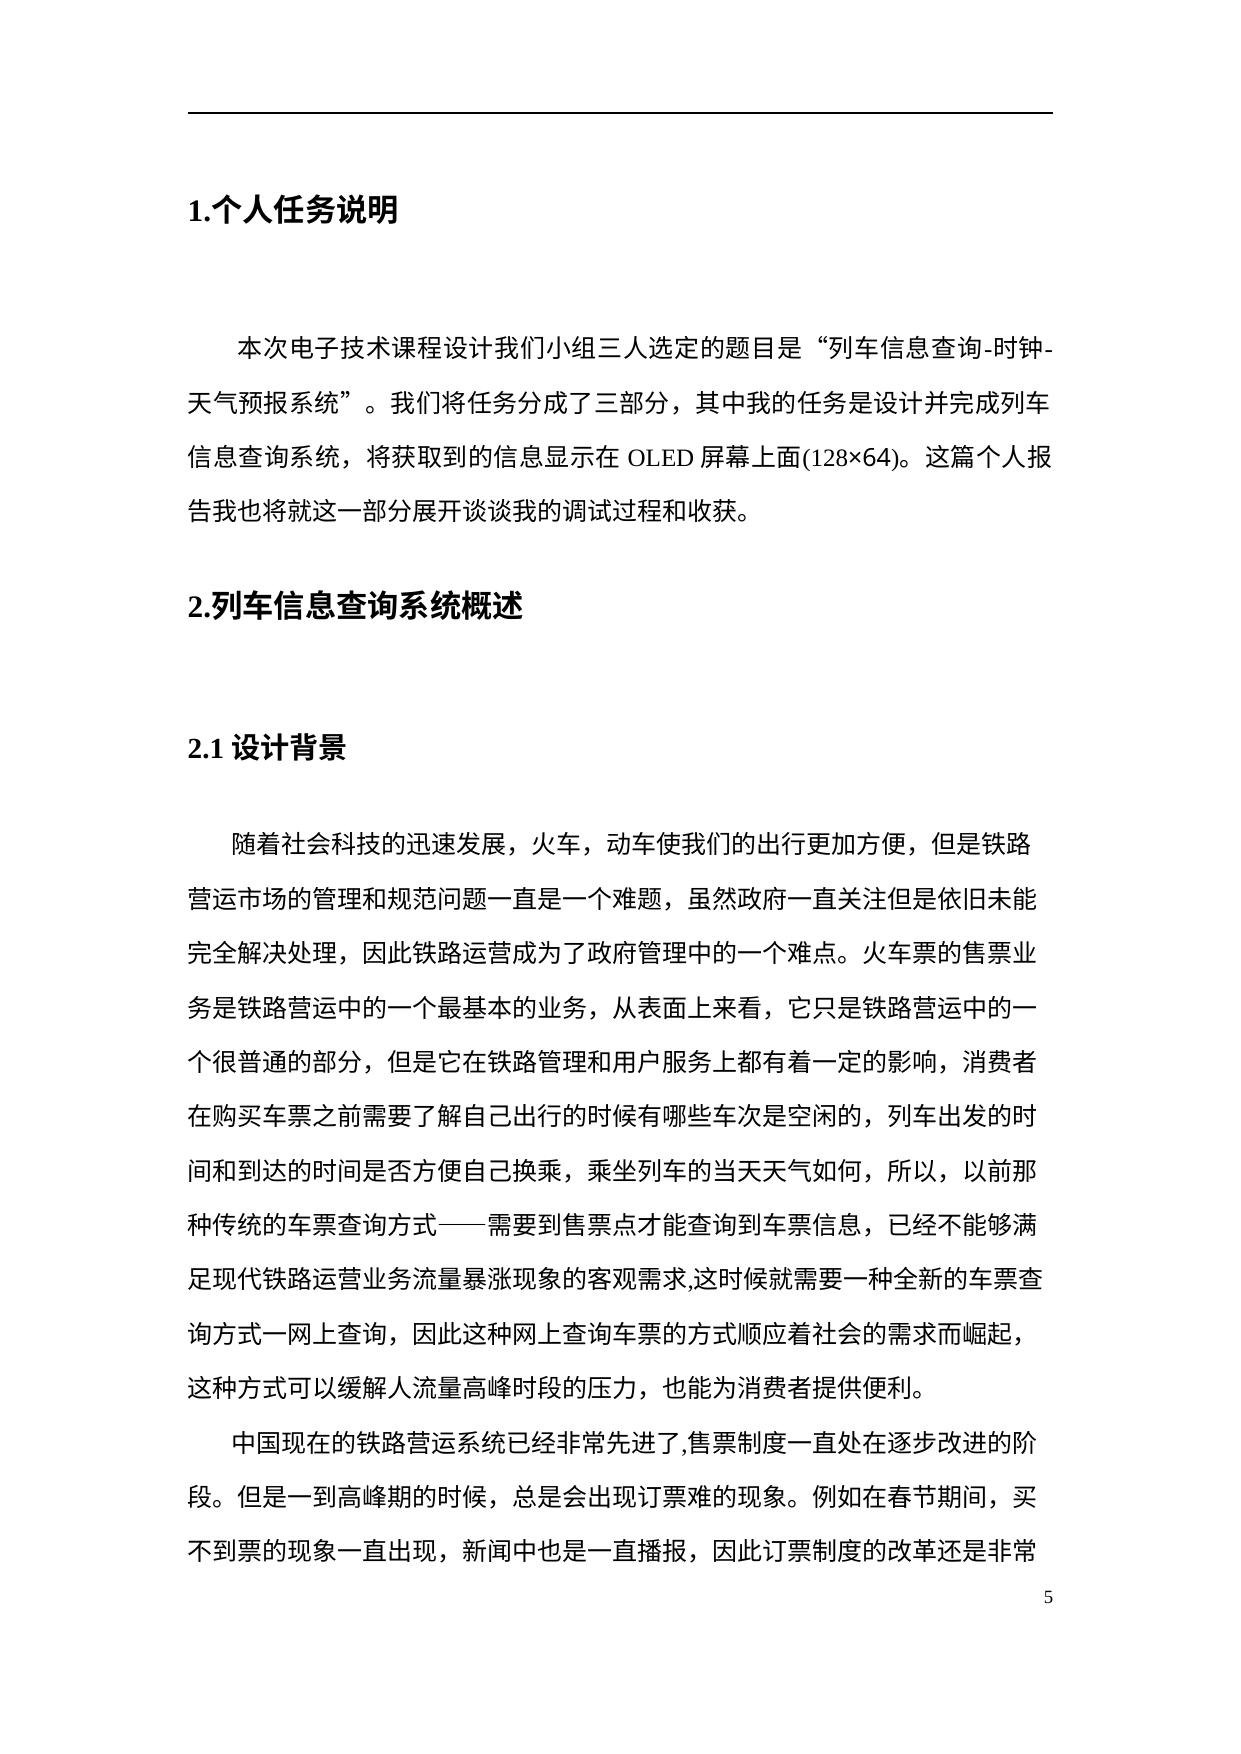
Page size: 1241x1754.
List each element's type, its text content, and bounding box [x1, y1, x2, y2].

subtitle 1.个人任务说明 [187, 185, 1053, 231]
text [187, 825, 1053, 1568]
text 本次电子技术课程设计我们小组三人选定的题目是“列车信息查询-时钟-天气预报系统”。我们将任务分成了三部分，其中我的任务是设计并完成列车信息查询系统，将获取到的信息显示在OLED屏幕上面(128×64)。这篇个人报告我也将就这一部分展开谈谈我的调试过程和收获。 [187, 329, 1053, 528]
subtitle 2.列车信息查询系统概述 [187, 582, 1053, 627]
subtitle 2.1 设计背景 [187, 725, 1053, 767]
